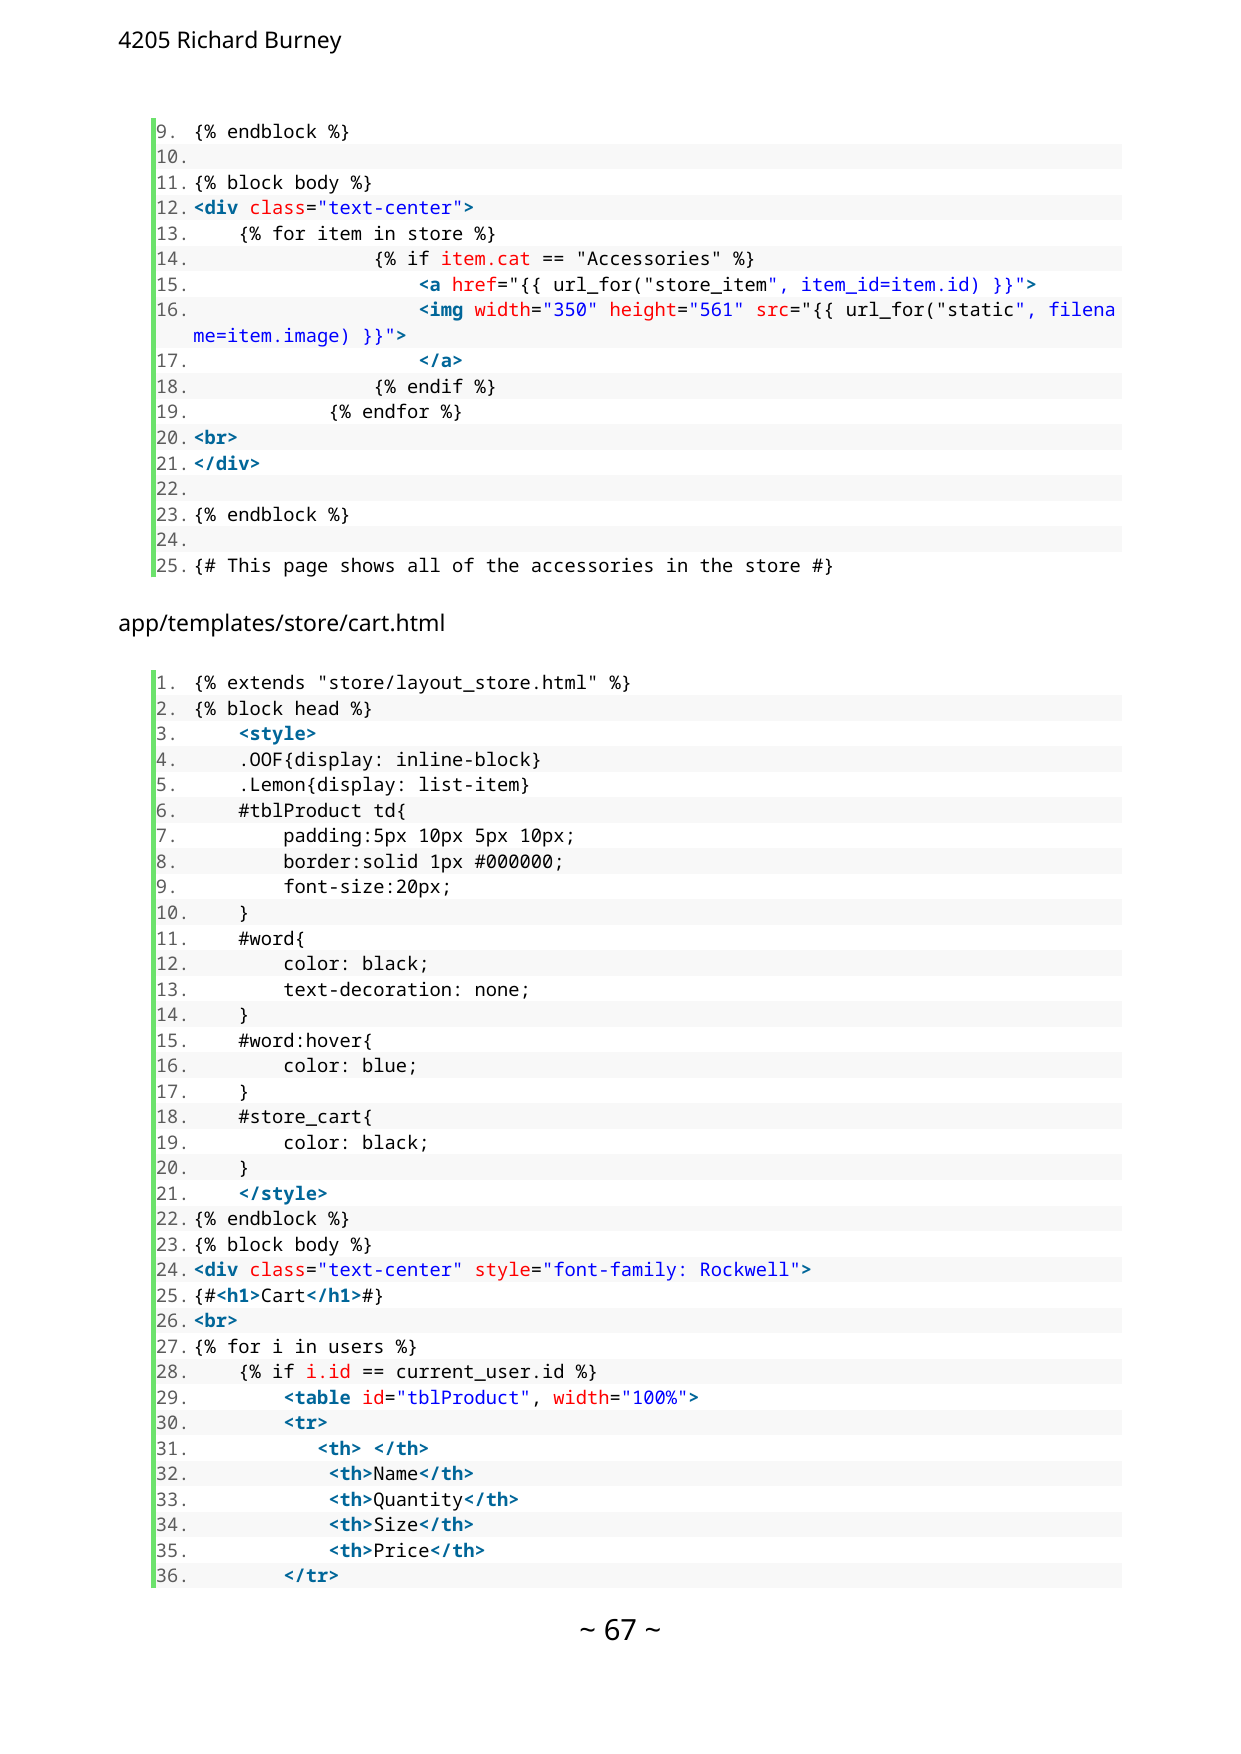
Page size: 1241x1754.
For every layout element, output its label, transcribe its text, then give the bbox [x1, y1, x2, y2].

list <th> </th> [156, 1435, 1122, 1461]
list {#<h1>Cart</h1>#} [156, 1282, 1122, 1308]
list text-decoration: none; [156, 976, 1122, 1001]
list #tblProduct td{ [156, 797, 1122, 823]
list } [156, 1001, 1122, 1027]
list </style> [156, 1180, 1122, 1206]
list {% endblock %} [156, 501, 1122, 526]
list </a> [156, 348, 1122, 373]
list <style> [156, 721, 1122, 746]
list <div class="text-center" style="font-family: Rockwell"> [156, 1257, 1122, 1282]
list <br> [156, 1308, 1122, 1333]
list {% for i in users %} [156, 1333, 1122, 1359]
list <img width="350" height="561" src="{{ url_for("static", filename=item.image) }}"> [156, 297, 1122, 348]
list } [156, 1154, 1122, 1180]
list border:solid 1px #000000; [156, 848, 1122, 874]
list {% endif %} [156, 373, 1122, 399]
list #word{ [156, 925, 1122, 950]
list </div> [156, 450, 1122, 475]
list <table id="tblProduct", width="100%"> [156, 1384, 1122, 1410]
list color: black; [156, 950, 1122, 976]
list {% endblock %} [156, 1206, 1122, 1231]
list padding:5px 10px 5px 10px; [156, 823, 1122, 848]
list {# This page shows all of the accessories in the store #} [156, 552, 1122, 577]
list <th>Quantity</th> [156, 1486, 1122, 1512]
list color: blue; [156, 1052, 1122, 1078]
list <th>Price</th> [156, 1537, 1122, 1563]
list <th>Name</th> [156, 1461, 1122, 1486]
list </tr> [156, 1563, 1122, 1588]
list <a href="{{ url_for("store_item", item_id=item.id) }}"> [156, 271, 1122, 297]
list {% if item.cat == "Accessories" %} [156, 246, 1122, 271]
list <th>Size</th> [156, 1512, 1122, 1537]
list {% for item in store %} [156, 220, 1122, 246]
list {% block body %} [156, 1231, 1122, 1257]
list {% extends "store/layout_store.html" %} [151, 669, 1122, 695]
list .Lemon{display: list-item} [156, 772, 1122, 797]
list <tr> [156, 1410, 1122, 1435]
list {% block head %} [156, 695, 1122, 721]
list font-size:20px; [156, 874, 1122, 899]
list #store_cart{ [156, 1103, 1122, 1129]
list .OOF{display: inline-block} [156, 746, 1122, 772]
text app/templates/store/cart.html [118, 607, 1122, 638]
list } [156, 1078, 1122, 1103]
list <br> [156, 424, 1122, 450]
list <div class="text-center"> [156, 195, 1122, 220]
list } [156, 899, 1122, 925]
list {% endblock %} [156, 118, 1122, 144]
list {% endfor %} [156, 399, 1122, 424]
list {% if i.id == current_user.id %} [156, 1359, 1122, 1384]
list color: black; [156, 1129, 1122, 1154]
list {% block body %} [156, 169, 1122, 195]
list #word:hover{ [156, 1027, 1122, 1052]
